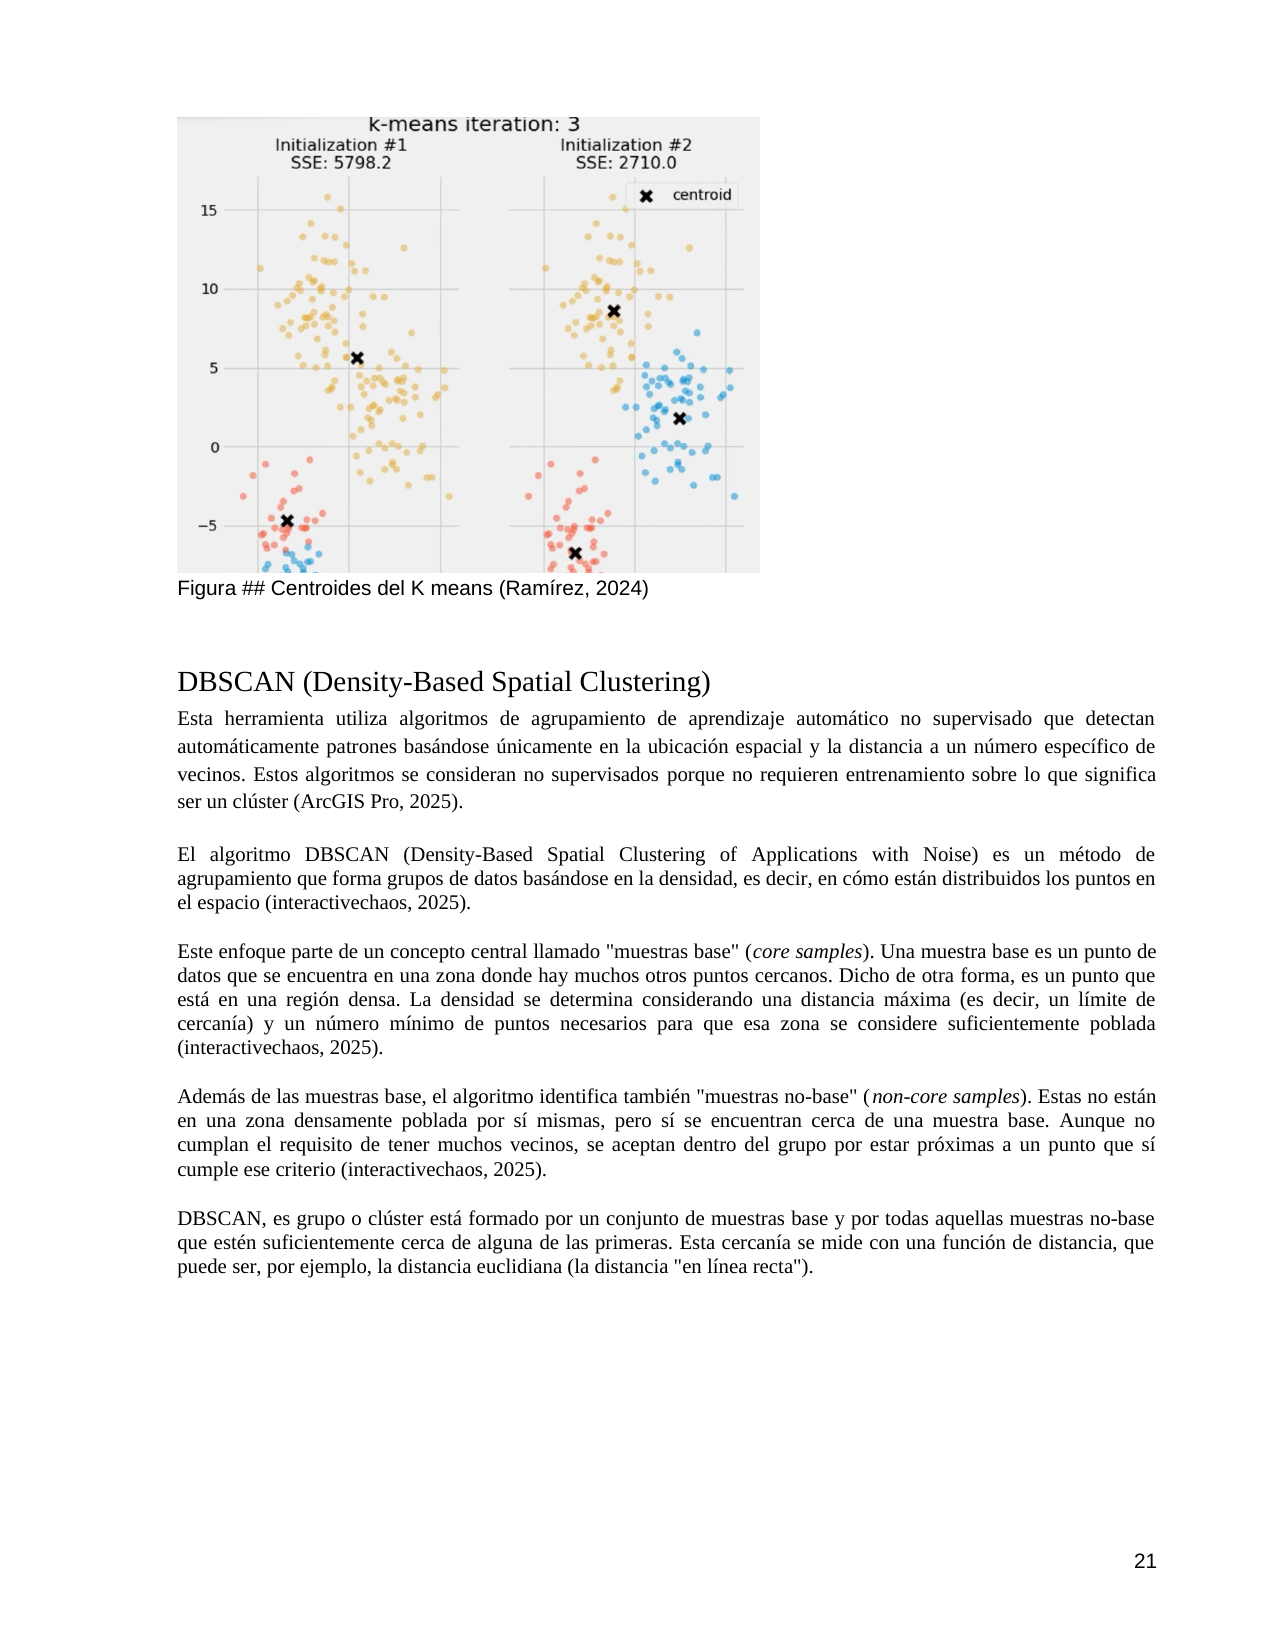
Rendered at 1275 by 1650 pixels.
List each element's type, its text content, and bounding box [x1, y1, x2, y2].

text DBSCAN, es grupo o clúster está formado por un conjunto de muestras base y por todas aquellas muestras no-base que estén suficientemente cerca de alguna de las primeras. Esta cercanía se mide con una función de distancia, que puede ser, por ejemplo, la distancia euclidiana (la distancia "en línea recta"). [177, 1206, 1157, 1278]
text Figura ## Centroides del K means (Ramírez, 2024) [177, 576, 1157, 600]
text El algoritmo DBSCAN (Density-Based Spatial Clustering of Applications with Noise) es un método de agrupamiento que forma grupos de datos basándose en la densidad, es decir, en cómo están distribuidos los puntos en el espacio (interactivechaos, 2025). [177, 842, 1157, 914]
text Además de las muestras base, el algoritmo identifica también "muestras no-base" (non-core samples). Estas no están en una zona densamente poblada por sí mismas, pero sí se encuentran cerca de una muestra base. Aunque no cumplan el requisito de tener muchos vecinos, se aceptan dentro del grupo por estar próximas a un punto que sí cumple ese criterio (interactivechaos, 2025). [177, 1084, 1157, 1181]
text Esta herramienta utiliza algoritmos de agrupamiento de aprendizaje automático no supervisado que detectan automáticamente patrones basándose únicamente en la ubicación espacial y la distancia a un número específico de vecinos. Estos algoritmos se consideran no supervisados ​​porque no requieren entrenamiento sobre lo que significa ser un clúster (ArcGIS Pro, 2025). [177, 706, 1157, 813]
subtitle DBSCAN (Density-Based Spatial Clustering) [177, 664, 1157, 698]
picture [177, 117, 761, 573]
text Este enfoque parte de un concepto central llamado "muestras base" (core samples). Una muestra base es un punto de datos que se encuentra en una zona donde hay muchos otros puntos cercanos. Dicho de otra forma, es un punto que está en una región densa. La densidad se determina considerando una distancia máxima (es decir, un límite de cercanía) y un número mínimo de puntos necesarios para que esa zona se considere suficientemente poblada (interactivechaos, 2025). [177, 939, 1157, 1059]
